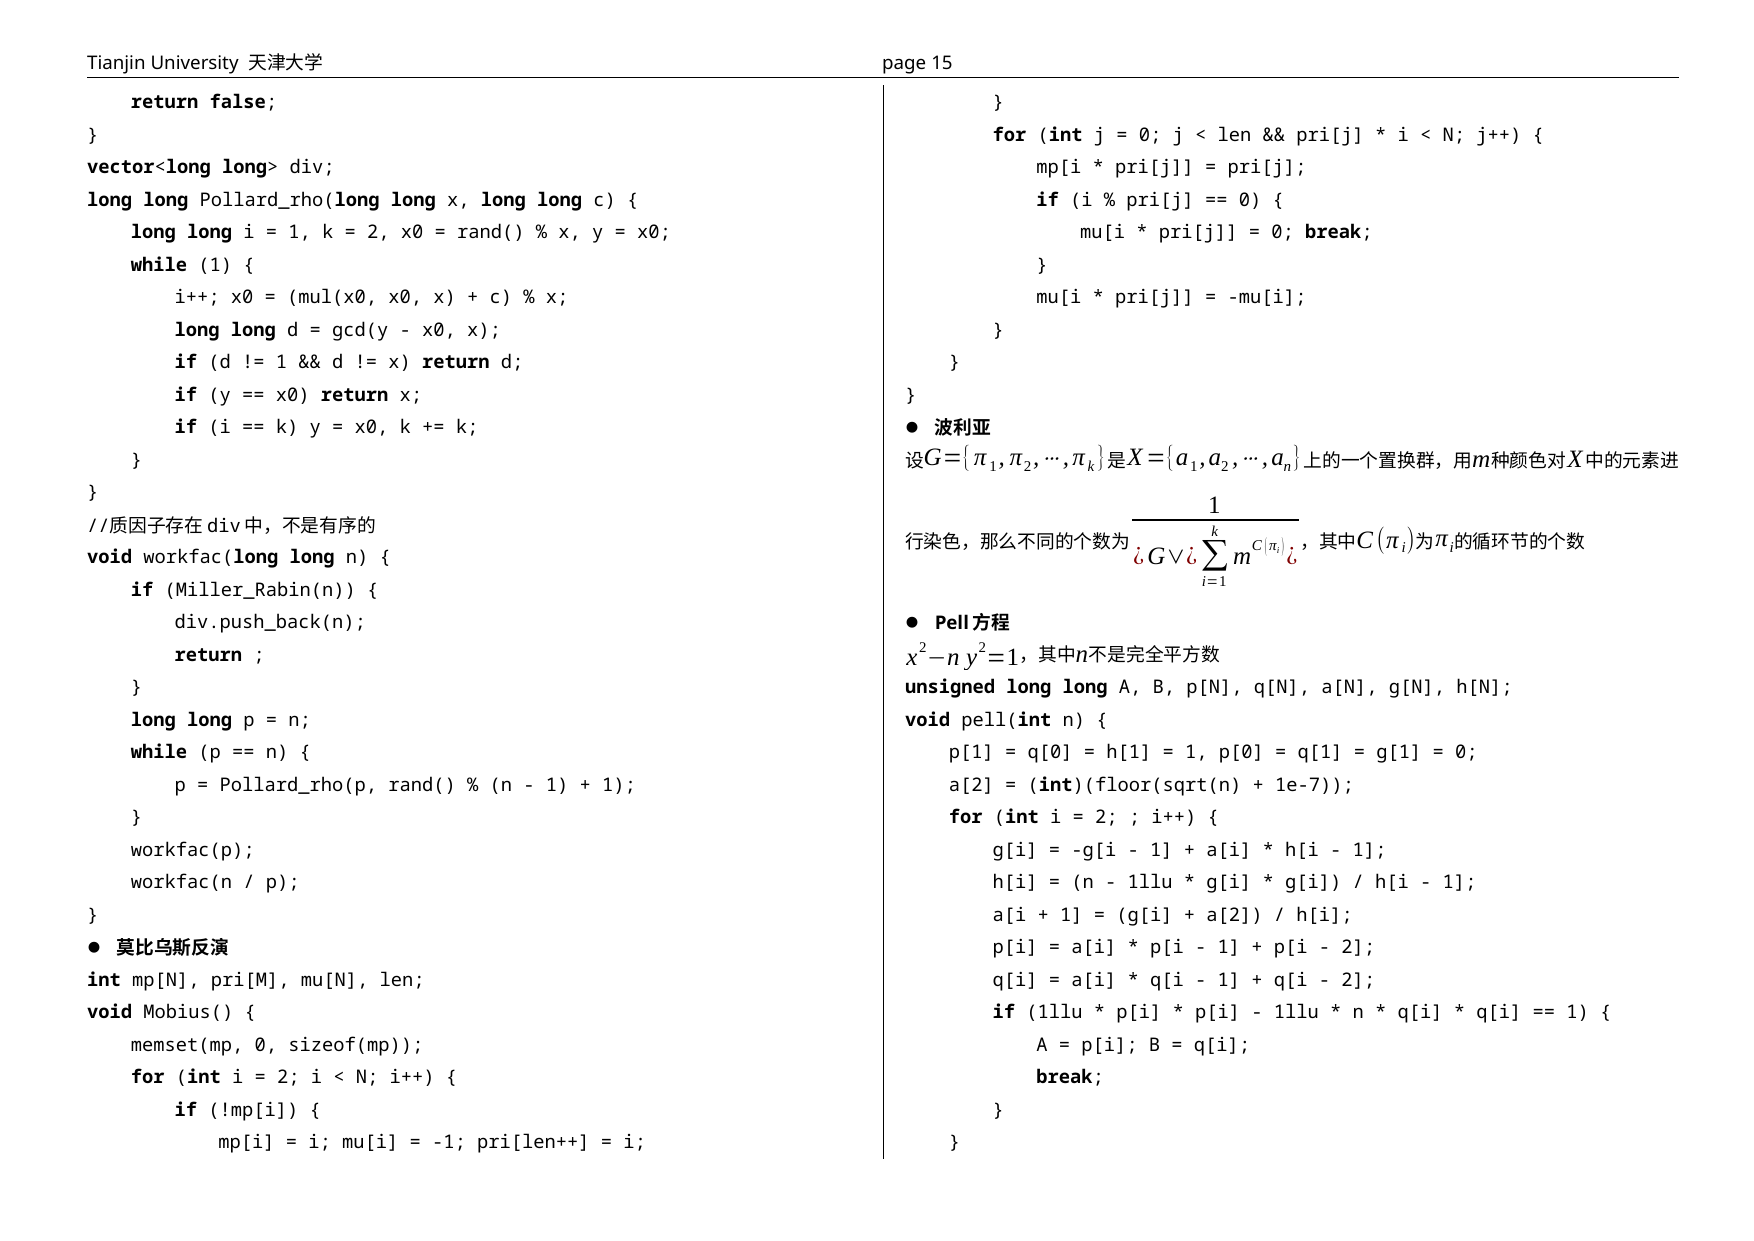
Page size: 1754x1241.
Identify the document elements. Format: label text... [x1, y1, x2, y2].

text void pell(int n) { [905, 703, 1679, 735]
text if (1llu * p[i] * p[i] - 1llu * n * q[i] * q[i] == 1) { [905, 995, 1679, 1028]
text h[i] = (n - 1llu * g[i] * g[i]) / h[i - 1]; [905, 865, 1679, 898]
text } [87, 670, 861, 703]
text long long i = 1, k = 2, x0 = rand() % x, y = x0; [87, 215, 861, 248]
text void Mobius() { [87, 995, 861, 1028]
text while (1) { [87, 248, 861, 280]
text long long Pollard_rho(long long x, long long c) { [87, 183, 861, 215]
text q[i] = a[i] * q[i - 1] + q[i - 2]; [905, 963, 1679, 995]
text A = p[i]; B = q[i]; [905, 1028, 1679, 1060]
text } [905, 248, 1679, 280]
text } [905, 85, 1679, 118]
subtitle Pell方程 [905, 605, 1679, 638]
subtitle 波利亚 [905, 410, 1679, 443]
text p = Pollard_rho(p, rand() % (n - 1) + 1); [87, 768, 861, 800]
text } [87, 898, 861, 930]
text long long p = n; [87, 703, 861, 735]
text } [905, 345, 1679, 378]
text div.push_back(n); [87, 605, 861, 638]
text for (int j = 0; j < len && pri[j] * i < N; j++) { [905, 118, 1679, 150]
text for (int i = 2; i < N; i++) { [87, 1060, 861, 1093]
text } [905, 313, 1679, 345]
text mp[i * pri[j]] = pri[j]; [905, 150, 1679, 183]
text } [87, 800, 861, 833]
text } [87, 443, 861, 475]
text } [87, 118, 861, 150]
text } [87, 475, 861, 508]
text return ; [87, 638, 861, 670]
text mp[i] = i; mu[i] = -1; pri[len++] = i; [87, 1125, 861, 1158]
text if (i % pri[j] == 0) { [905, 183, 1679, 215]
text return false; [87, 85, 861, 118]
text if (i == k) y = x0, k += k; [87, 410, 861, 443]
text int mp[N], pri[M], mu[N], len; [87, 963, 861, 995]
text for (int i = 2; ; i++) { [905, 800, 1679, 833]
text if (!mp[i]) { [87, 1093, 861, 1125]
text void workfac(long long n) { [87, 540, 861, 573]
text if (d != 1 && d != x) return d; [87, 345, 861, 378]
subtitle 莫比乌斯反演 [87, 930, 861, 963]
text a[i + 1] = (g[i] + a[2]) / h[i]; [905, 898, 1679, 930]
text memset(mp, 0, sizeof(mp)); [87, 1028, 861, 1060]
text ，其中不是完全平方数 [905, 638, 1679, 670]
text p[1] = q[0] = h[1] = 1, p[0] = q[1] = g[1] = 0; [905, 735, 1679, 768]
text break; [905, 1060, 1679, 1093]
text while (p == n) { [87, 735, 861, 768]
text if (Miller_Rabin(n)) { [87, 573, 861, 605]
text vector<long long> div; [87, 150, 861, 183]
text g[i] = -g[i - 1] + a[i] * h[i - 1]; [905, 833, 1679, 865]
text unsigned long long A, B, p[N], q[N], a[N], g[N], h[N]; [905, 670, 1679, 703]
text a[2] = (int)(floor(sqrt(n) + 1e-7)); [905, 768, 1679, 800]
text 设是上的一个置换群，用种颜色对中的元素进行染色，那么不同的个数为，其中为的循环节的个数 [905, 443, 1679, 605]
text long long d = gcd(y - x0, x); [87, 313, 861, 345]
text workfac(p); [87, 833, 861, 865]
text if (y == x0) return x; [87, 378, 861, 410]
text i++; x0 = (mul(x0, x0, x) + c) % x; [87, 280, 861, 313]
text //质因子存在div中，不是有序的 [87, 508, 861, 540]
text mu[i * pri[j]] = -mu[i]; [905, 280, 1679, 313]
text } [905, 378, 1679, 410]
text workfac(n / p); [87, 865, 861, 898]
text p[i] = a[i] * p[i - 1] + p[i - 2]; [905, 930, 1679, 963]
text } [905, 1093, 1679, 1125]
text } [905, 1125, 1679, 1158]
text mu[i * pri[j]] = 0; break; [905, 215, 1679, 248]
